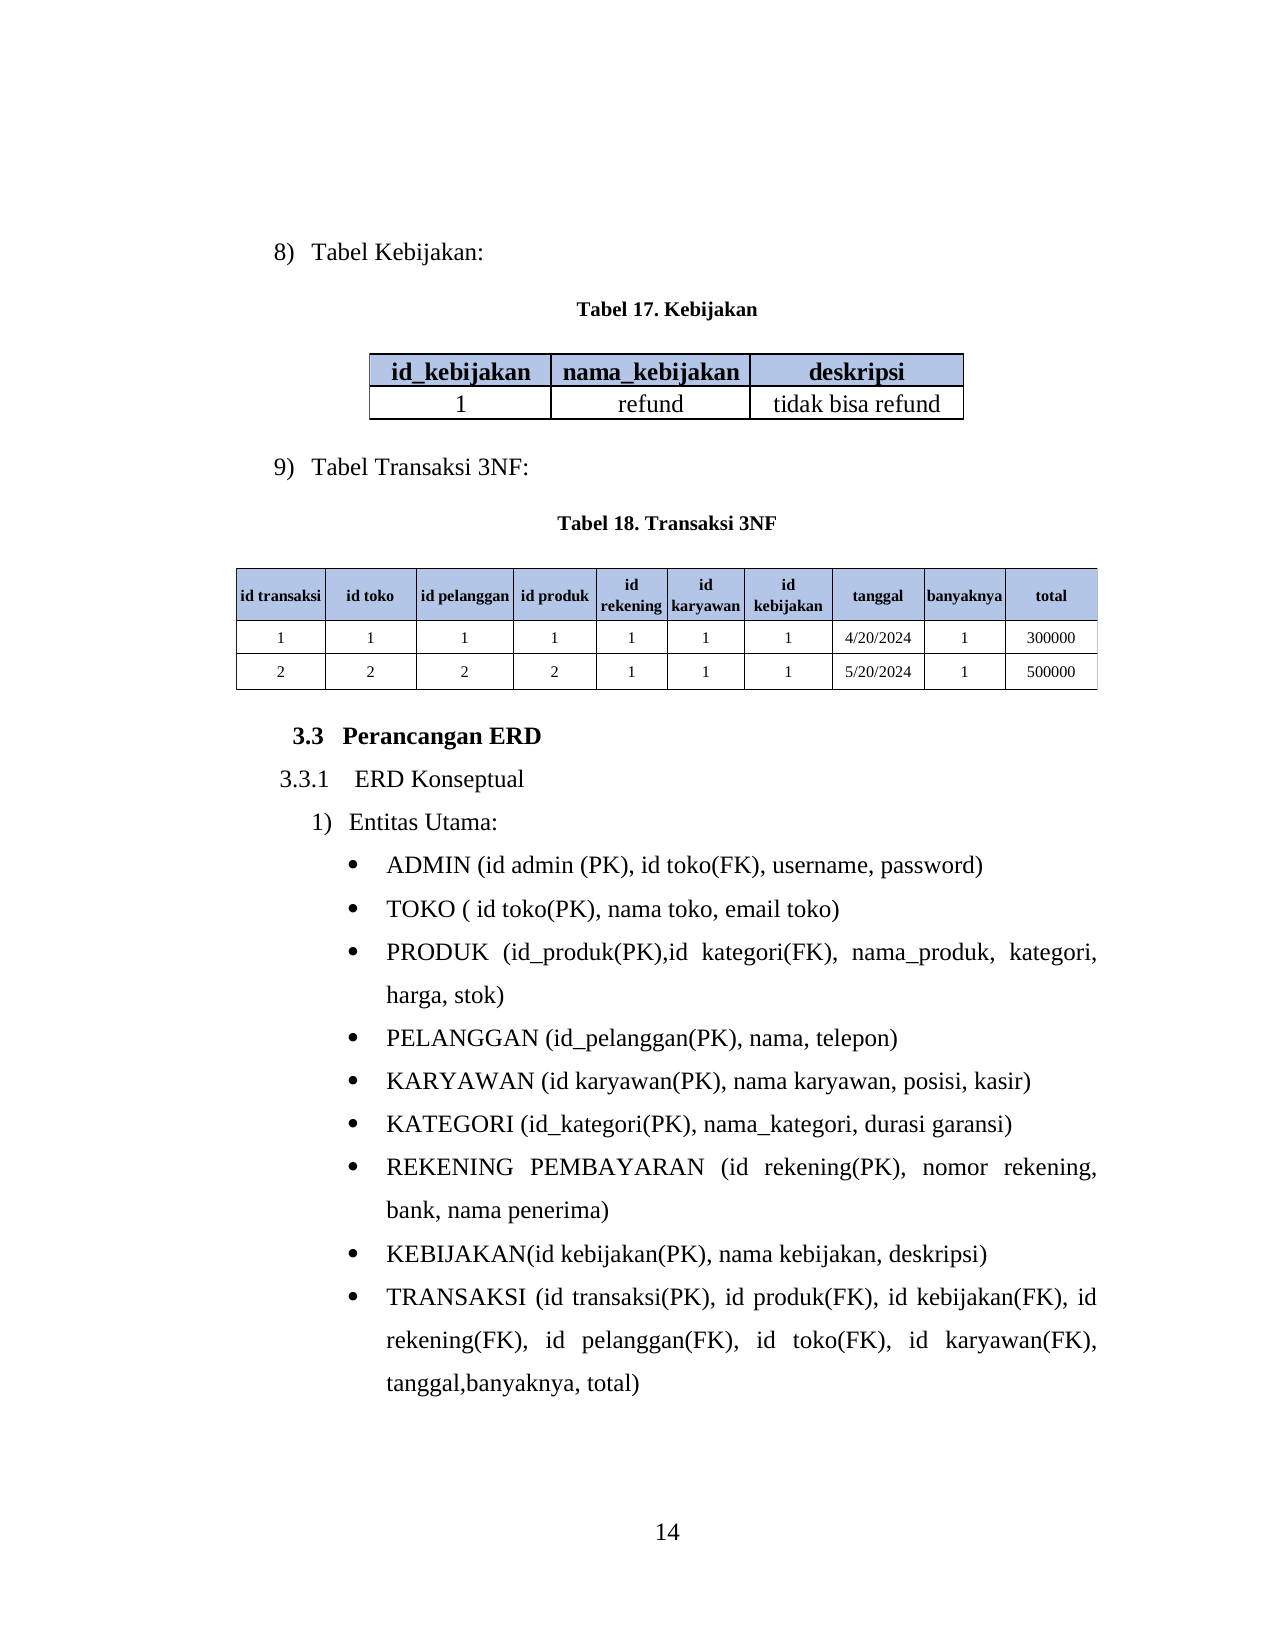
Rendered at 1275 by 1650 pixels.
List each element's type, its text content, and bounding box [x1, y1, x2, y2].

list TRANSAKSI (id transaksi(PK), id produk(FK), id kebijakan(FK), id rekening(FK), id pelanggan(FK), id toko(FK), id karyawan(FK), tanggal,banyaknya, total) [349, 1282, 1098, 1397]
text Tabel 17. Kebijakan [236, 297, 1098, 321]
list REKENING PEMBAYARAN (id rekening(PK), nomor rekening, bank, nama penerima) [349, 1152, 1098, 1224]
list ERD Konseptual [279, 764, 1098, 793]
list KATEGORI (id_kategori(PK), nama_kategori, durasi garansi) [349, 1109, 1098, 1138]
list TOKO ( id toko(PK), nama toko, email toko) [349, 894, 1098, 922]
list PRODUK (id_produk(PK),id kategori(FK), nama_produk, kategori, harga, stok) [349, 937, 1098, 1009]
list Entitas Utama: [311, 807, 1098, 836]
list KEBIJAKAN(id kebijakan(PK), nama kebijakan, deskripsi) [349, 1239, 1098, 1267]
text Tabel 18. Transaksi 3NF [236, 511, 1098, 535]
list Tabel Transaksi 3NF: [274, 452, 1098, 480]
list ADMIN (id admin (PK), id toko(FK), username, password) [349, 851, 1098, 879]
list Tabel Kebijakan: [274, 237, 1098, 266]
list PELANGGAN (id_pelanggan(PK), nama, telepon) [349, 1023, 1098, 1052]
list KARYAWAN (id karyawan(PK), nama karyawan, posisi, kasir) [349, 1066, 1098, 1095]
subtitle Perancangan ERD [292, 721, 1098, 750]
